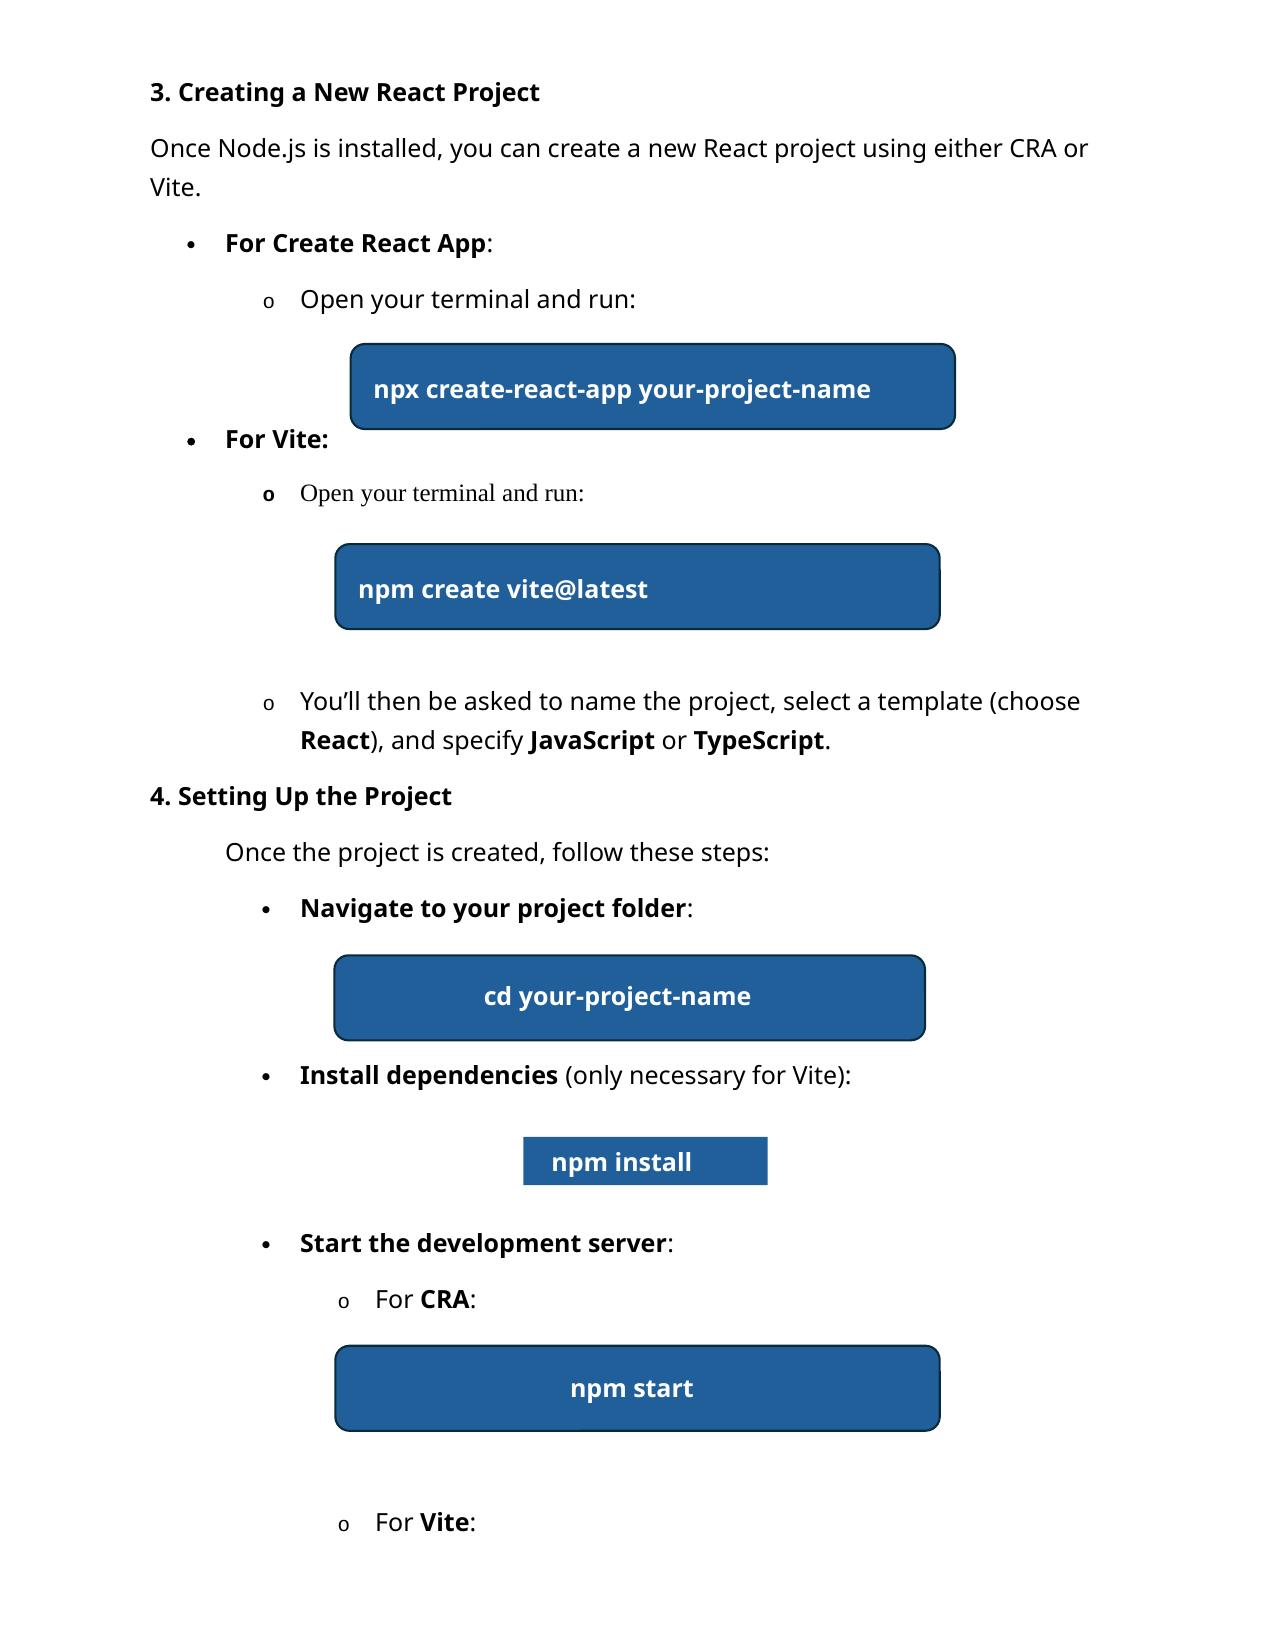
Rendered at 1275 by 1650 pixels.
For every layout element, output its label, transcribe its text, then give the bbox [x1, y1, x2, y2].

list You’ll then be asked to name the project, select a template (choose React), and specify JavaScript or TypeScript. [262, 684, 1125, 757]
list Open your terminal and run: [262, 282, 1125, 316]
list For Vite: [187, 422, 1125, 456]
list Start the development server: [262, 1225, 1125, 1259]
text 4. Setting Up the Project [150, 779, 1125, 813]
list Navigate to your project folder: [262, 890, 1125, 924]
list Open your terminal and run: [262, 478, 1125, 507]
list Install dependencies (only necessary for Vite): [262, 1058, 1125, 1092]
list For CRA: [337, 1281, 1125, 1315]
list For Create React App: [187, 226, 1125, 260]
text Once the project is created, follow these steps: [225, 834, 1125, 869]
text 3. Creating a New React Project [150, 75, 1125, 109]
text Once Node.js is installed, you can create a new React project using either CRA or Vite. [150, 131, 1125, 204]
list For Vite: [337, 1504, 1125, 1539]
